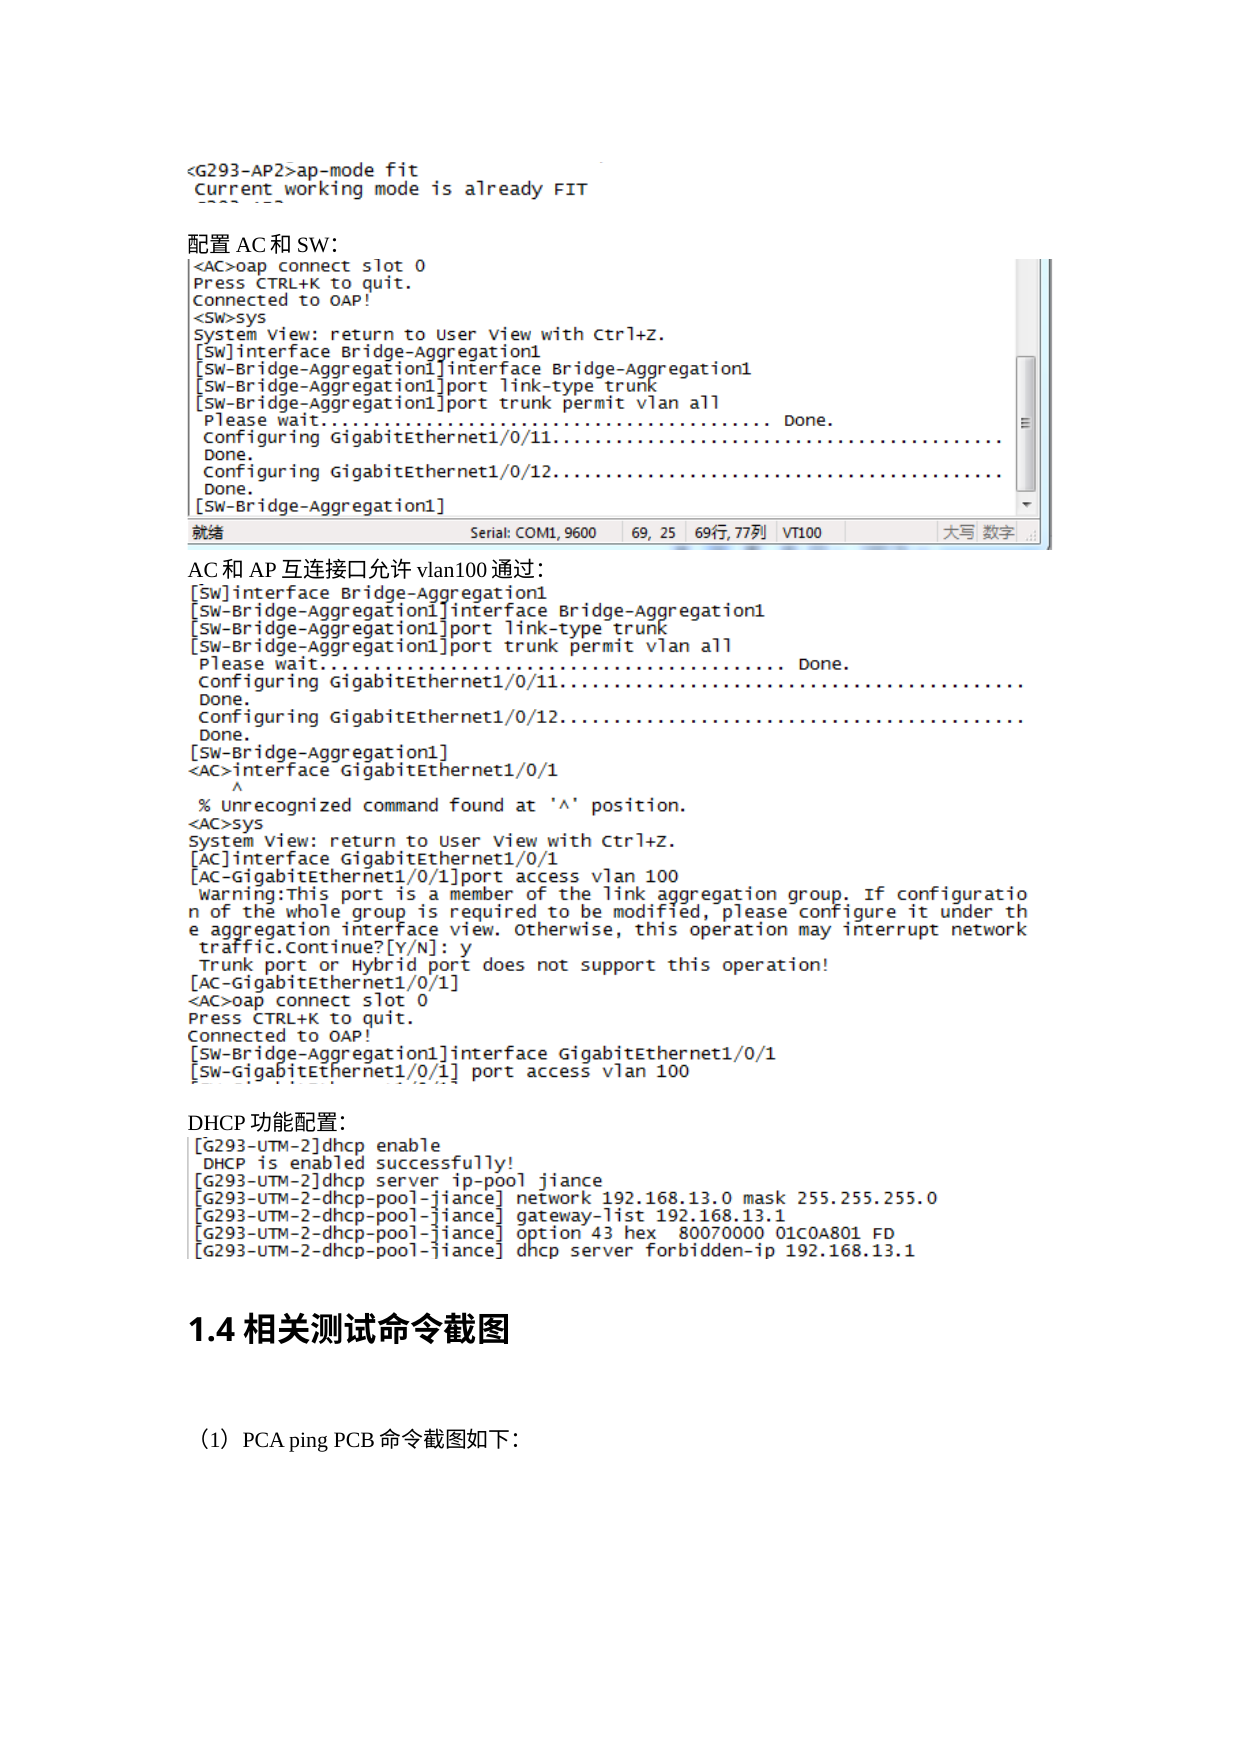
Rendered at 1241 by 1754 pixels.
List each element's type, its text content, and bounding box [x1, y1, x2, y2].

list PCA ping PCB命令截图如下： [187, 1421, 1053, 1454]
subtitle 1.4 相关测试命令截图 [187, 1294, 1053, 1359]
picture [187, 259, 1053, 550]
text AC和AP互连接口允许vlan100通过： [187, 552, 1053, 584]
picture [187, 1137, 959, 1259]
picture [187, 584, 1031, 1084]
text DHCP功能配置： [187, 1104, 1053, 1137]
picture [187, 162, 1053, 203]
text 配置AC和SW： [187, 227, 1053, 259]
